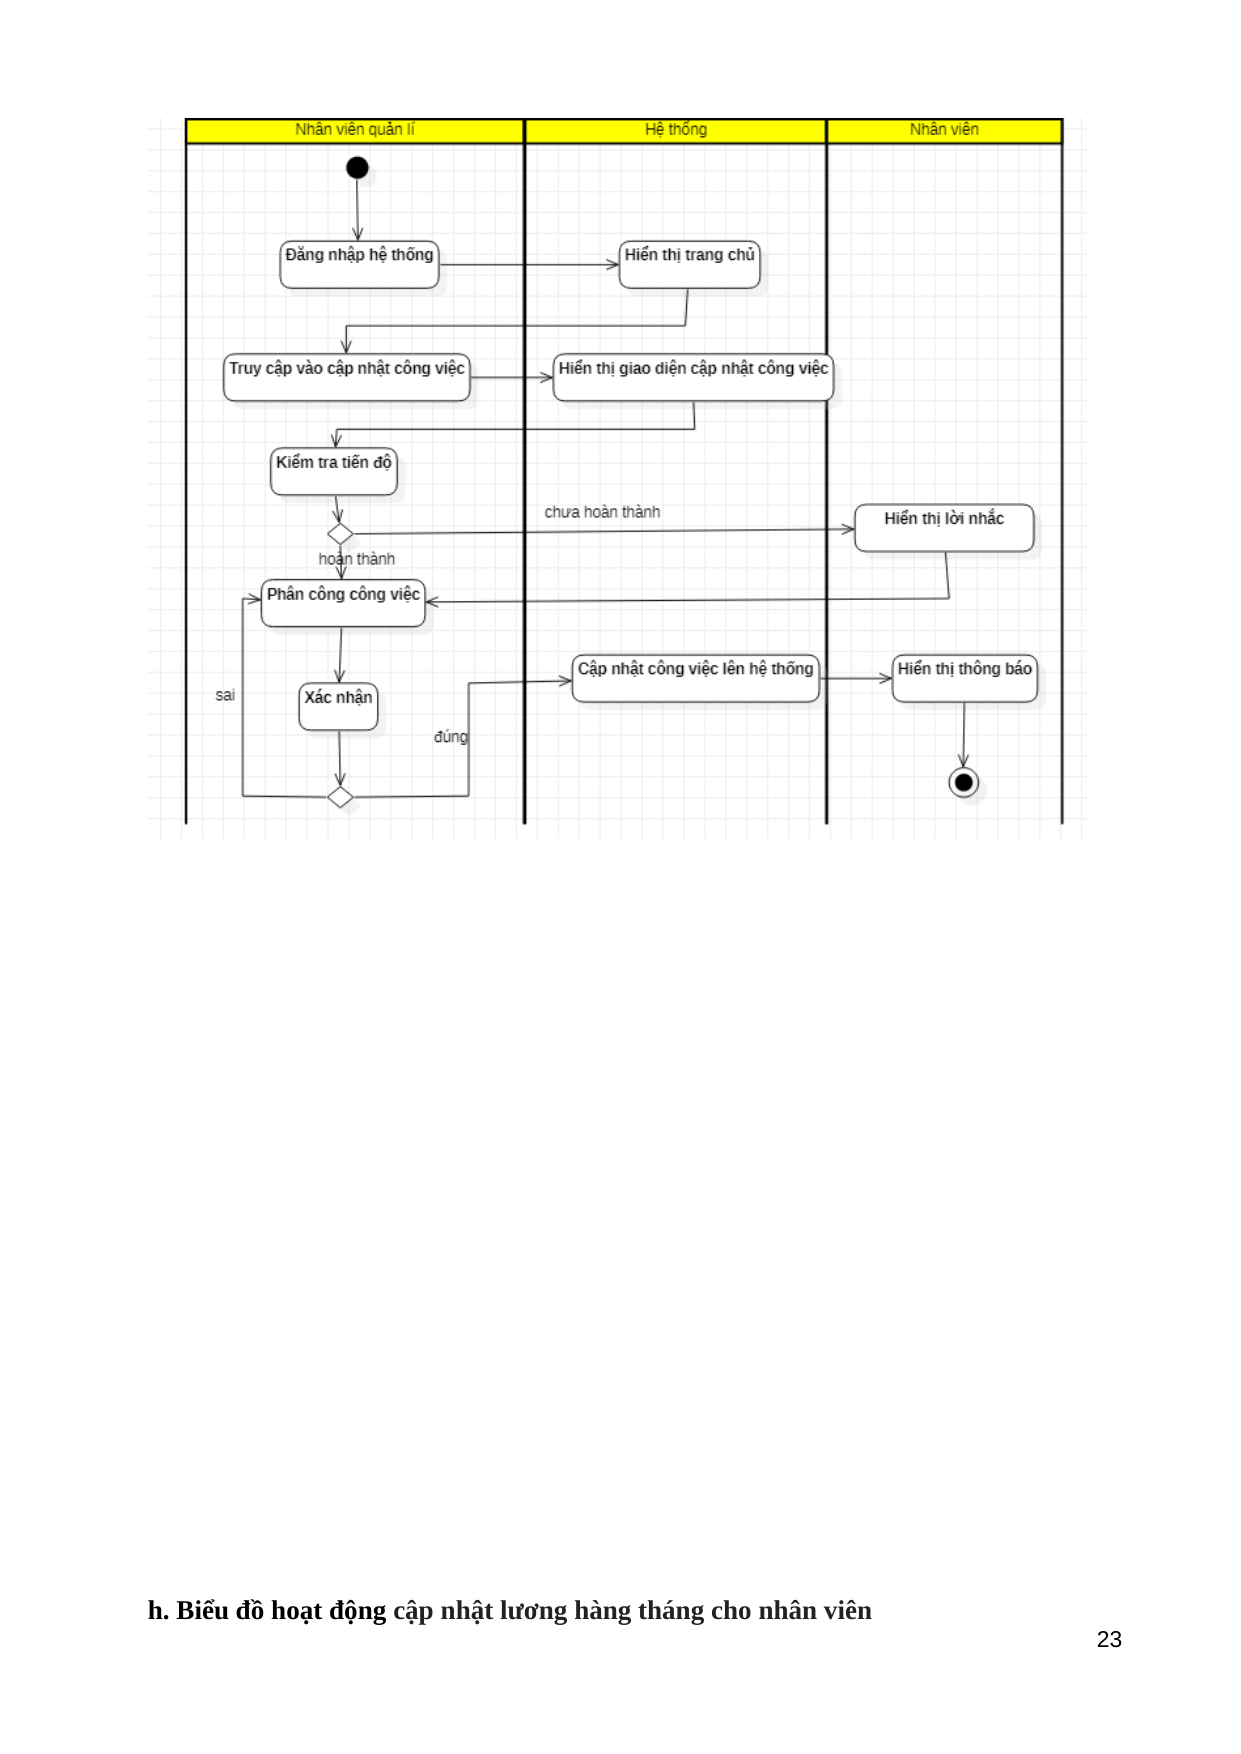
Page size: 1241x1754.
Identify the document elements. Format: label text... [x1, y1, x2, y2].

text h. Biểu đồ hoạt động cập nhật lương hàng tháng cho nhân viên [148, 1594, 1122, 1625]
picture [147, 118, 1089, 839]
